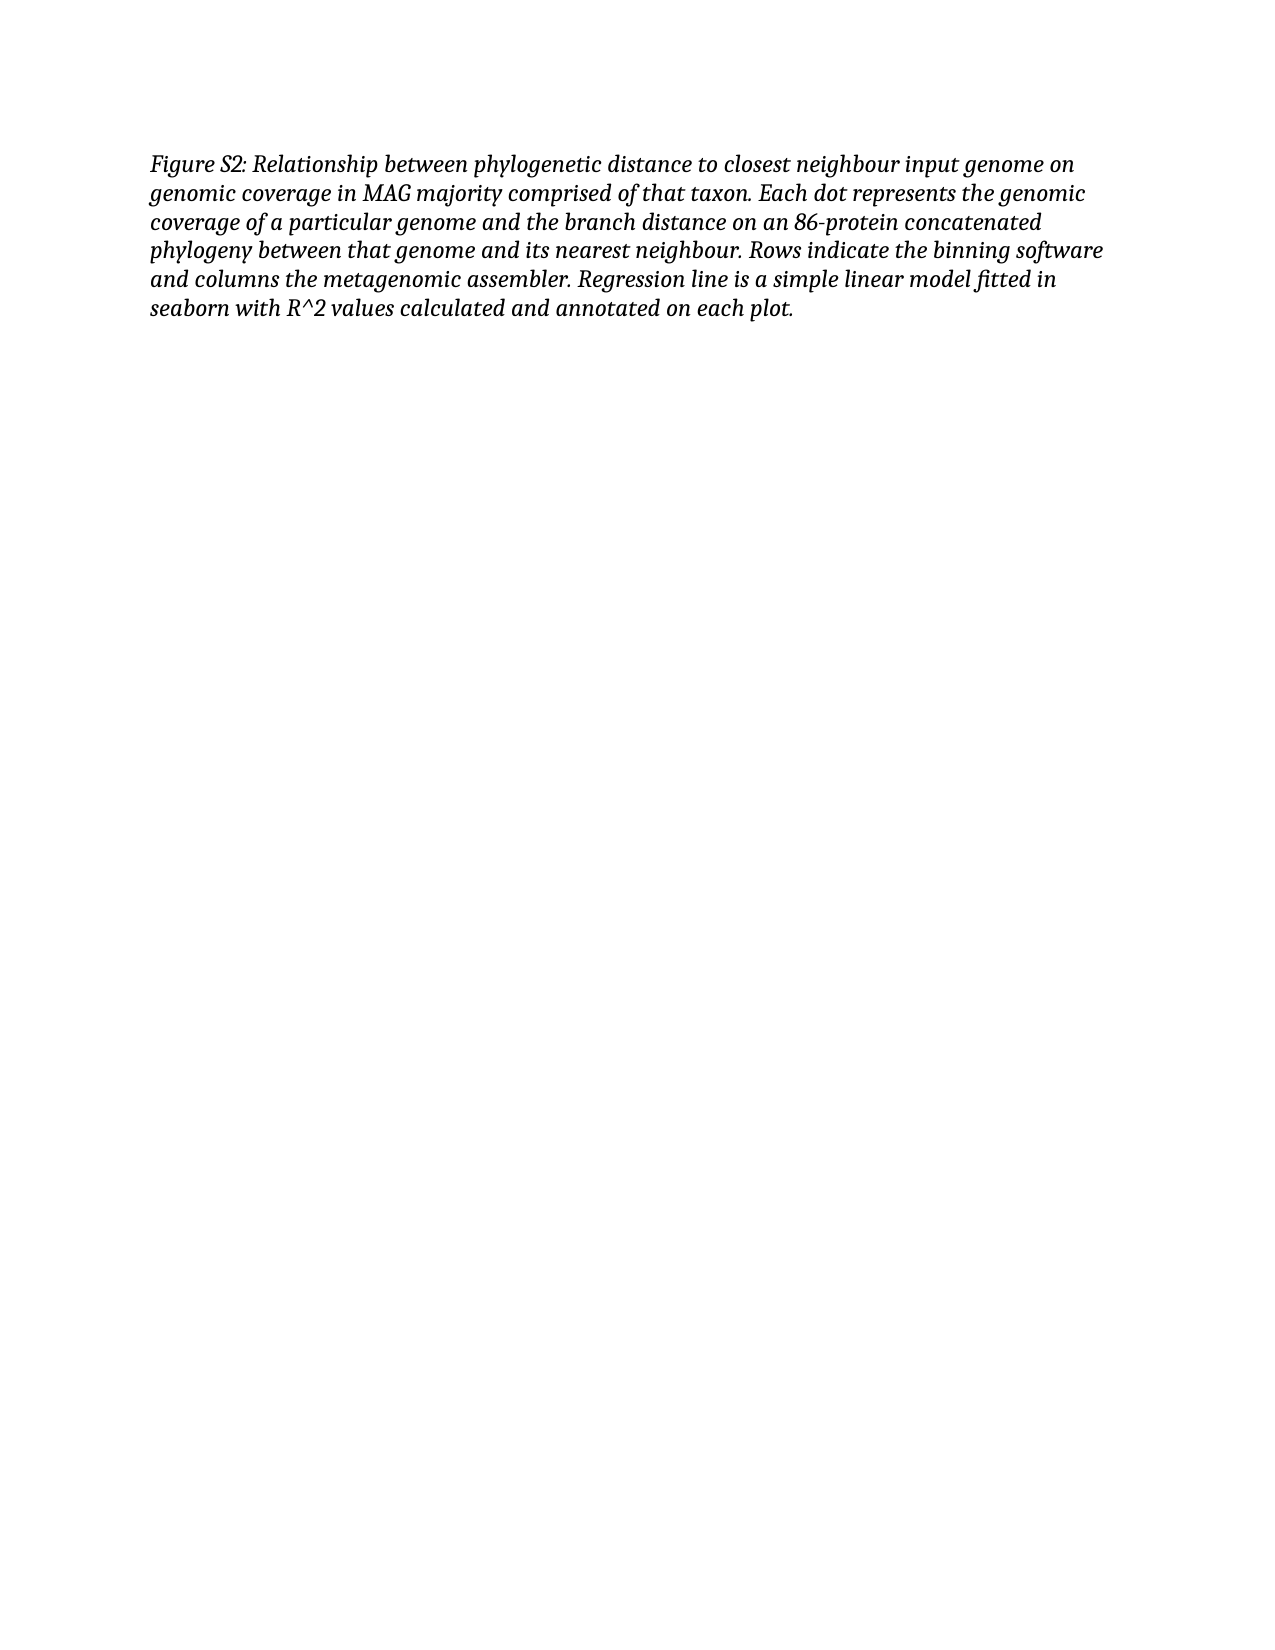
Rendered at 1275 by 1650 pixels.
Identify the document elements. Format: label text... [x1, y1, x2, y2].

text Figure S2: Relationship between phylogenetic distance to closest neighbour input genome on genomic coverage in MAG majority comprised of that taxon. Each dot represents the genomic coverage of a particular genome and the branch distance on an 86-protein concatenated phylogeny between that genome and its nearest neighbour. Rows indicate the binning software and columns the metagenomic assembler. Regression line is a simple linear model fitted in seaborn with R^2 values calculated and annotated on each plot. [150, 150, 1125, 322]
